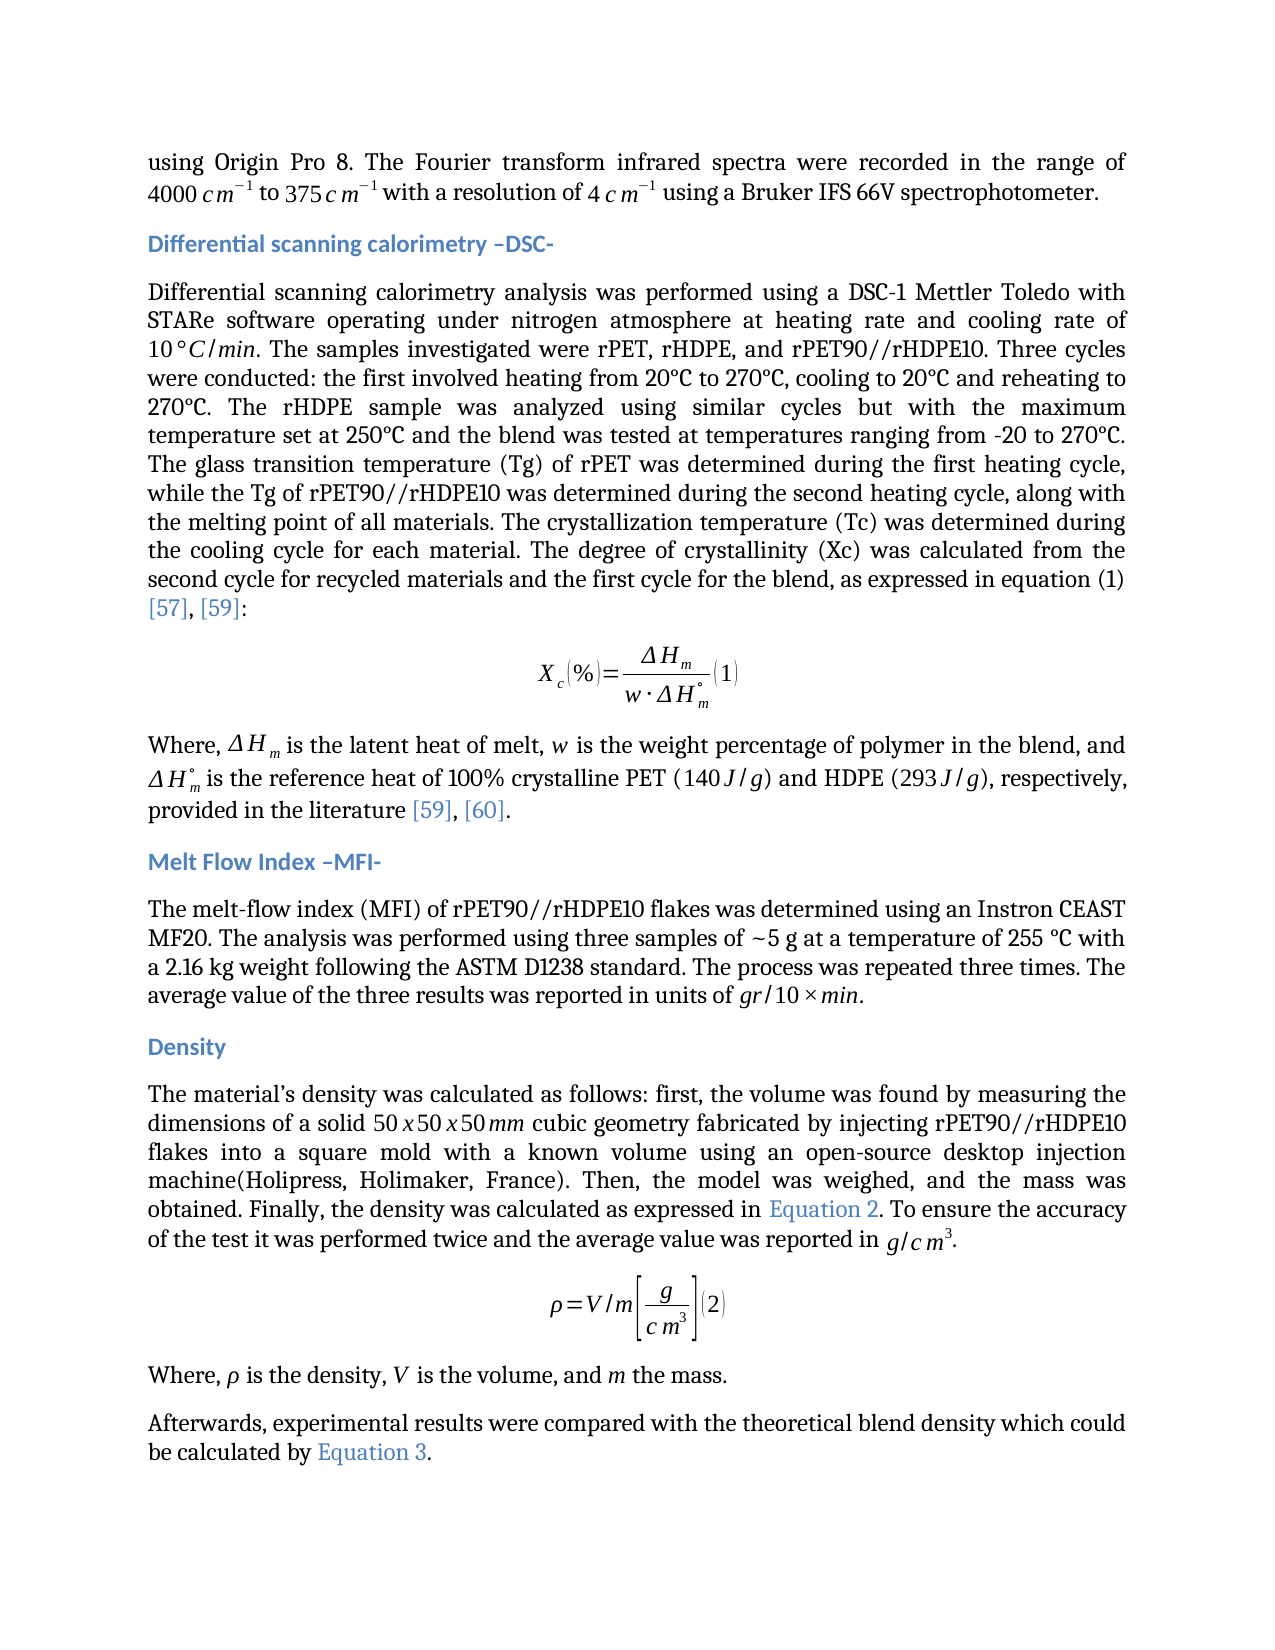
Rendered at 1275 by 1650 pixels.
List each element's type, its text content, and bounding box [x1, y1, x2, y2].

subtitle Melt Flow Index –MFI- [148, 846, 1127, 876]
text The material’s density was calculated as follows: first, the volume was found by measuring the dimensions of a solid cubic geometry fabricated by injecting rPET90//rHDPE10 flakes into a square mold with a known volume using an open-source desktop injection machine(Holipress, Holimaker, France). Then, the model was weighed, and the mass was obtained. Finally, the density was calculated as expressed in Equation 2. To ensure the accuracy of the test it was performed twice and the average value was reported in . [148, 1080, 1127, 1255]
text Where, is the density, is the volume, and the mass. [148, 1361, 1127, 1390]
subtitle Differential scanning calorimetry –DSC- [148, 228, 1127, 259]
text The melt-flow index (MFI) of rPET90//rHDPE10 flakes was determined using an Instron CEAST MF20. The analysis was performed using three samples of ~5 g at a temperature of 255 °C with a 2.16 kg weight following the ASTM D1238 standard. The process was repeated three times. The average value of the three results was reported in units of . [148, 895, 1127, 1010]
subtitle Density [148, 1031, 1127, 1061]
text Where, is the latent heat of melt, is the weight percentage of polymer in the blend, and is the reference heat of 100% crystalline PET () and HDPE (), respectively, provided in the literature [59], [60]. [148, 730, 1127, 825]
text Differential scanning calorimetry analysis was performed using a DSC-1 Mettler Toledo with STARe software operating under nitrogen atmosphere at heating rate and cooling rate of . The samples investigated were rPET, rHDPE, and rPET90//rHDPE10. Three cycles were conducted: the first involved heating from 20°C to 270°C, cooling to 20°C and reheating to 270°C. The rHDPE sample was analyzed using similar cycles but with the maximum temperature set at 250°C and the blend was tested at temperatures ranging from -20 to 270°C. The glass transition temperature (Tg) of rPET was determined during the first heating cycle, while the Tg of rPET90//rHDPE10 was determined during the second heating cycle, along with the melting point of all materials. The crystallization temperature (Tc) was determined during the cooling cycle for each material. The degree of crystallinity (Xc) was calculated from the second cycle for recycled materials and the first cycle for the blend, as expressed in equation (1) [57], [59]: [148, 278, 1127, 623]
text Afterwards, experimental results were compared with the theoretical blend density which could be calculated by Equation 3. [148, 1409, 1127, 1466]
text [148, 148, 1127, 207]
